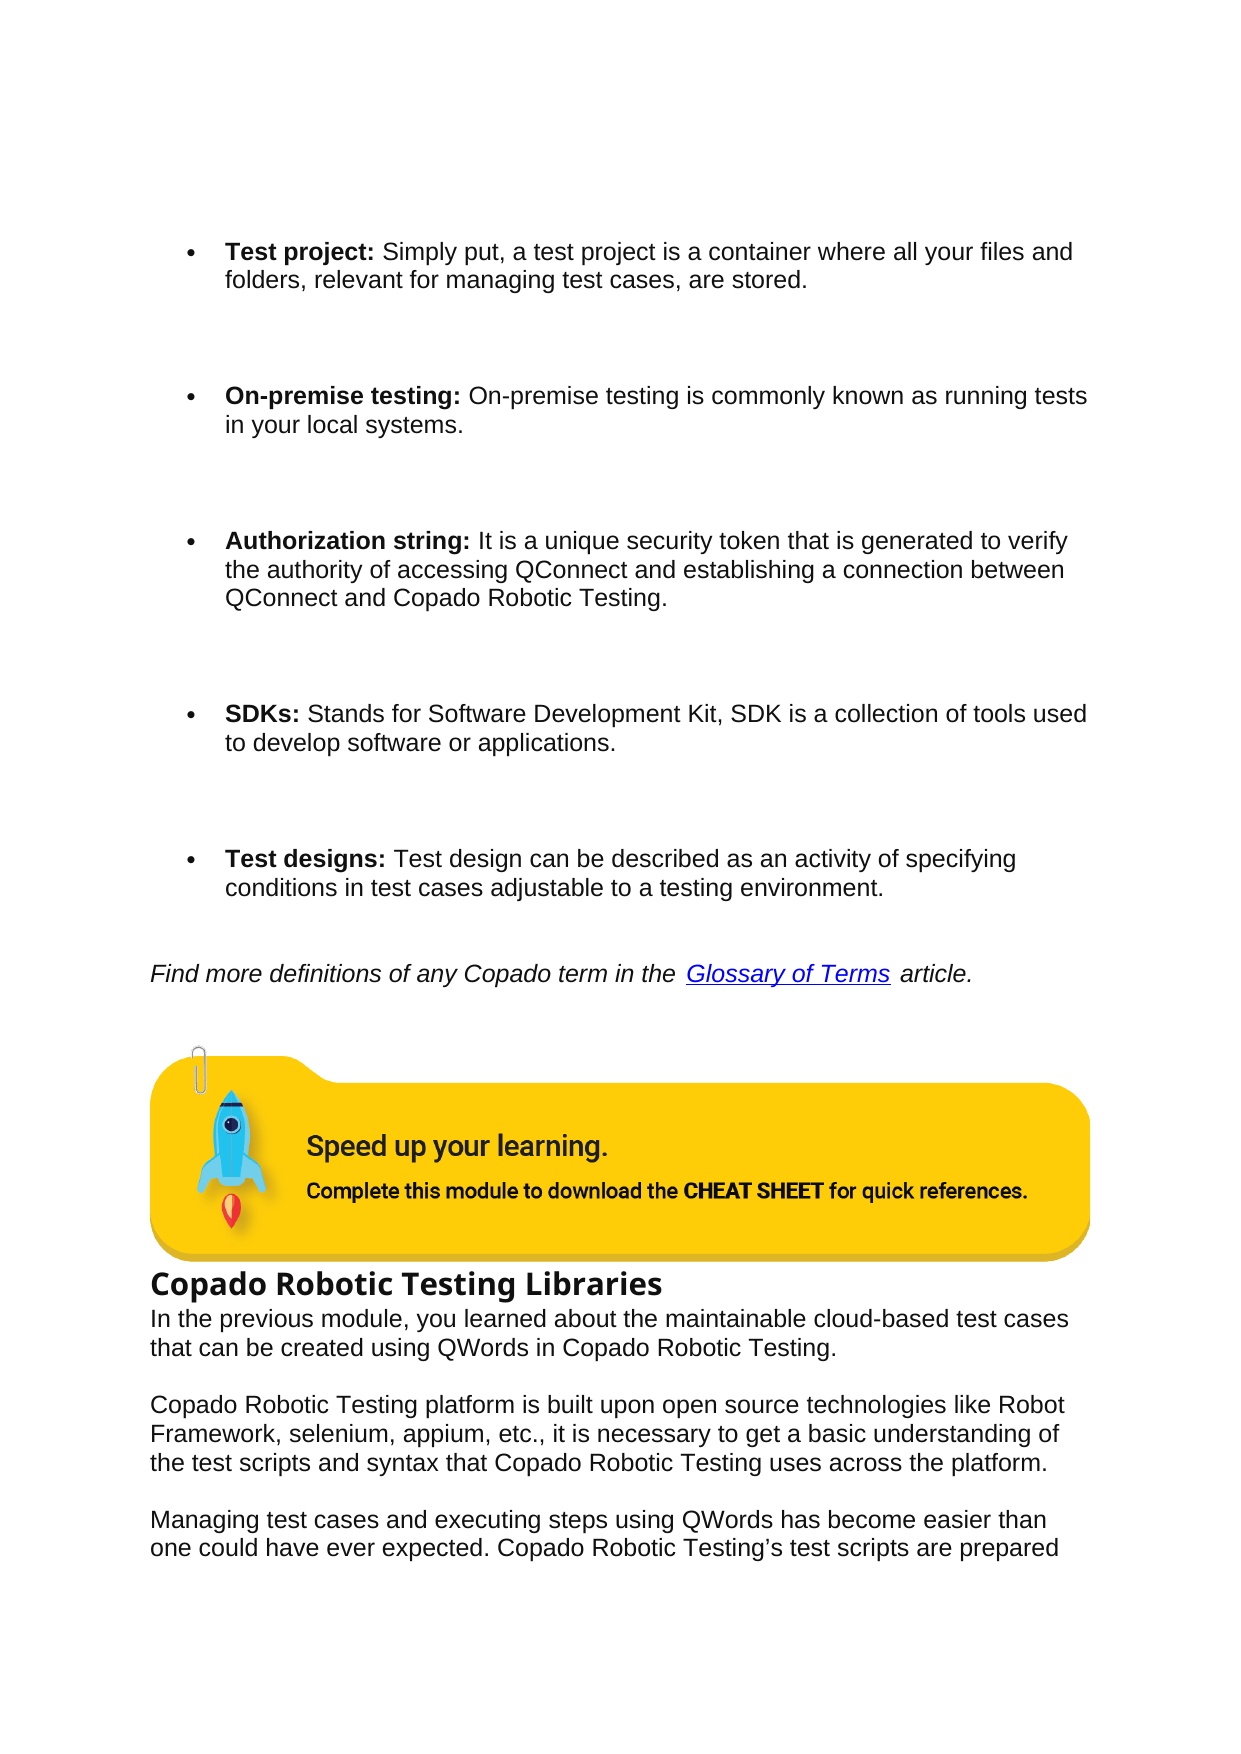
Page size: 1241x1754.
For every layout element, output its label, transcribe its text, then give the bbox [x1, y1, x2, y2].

text Copado Robotic Testing Libraries [150, 1262, 1090, 1304]
text Find more definitions of any Copado term in the Glossary of Terms article. [150, 959, 1090, 988]
list Test project: Simply put, a test project is a container where all your files and folders, relevant for managing test cases, are stored. [187, 237, 1090, 294]
text Copado Robotic Testing platform is built upon open source technologies like Robot Framework, selenium, appium, etc., it is necessary to get a basic understanding of the test scripts and syntax that Copado Robotic Testing uses across the platform. [150, 1390, 1090, 1476]
picture [150, 1045, 1091, 1262]
list SDKs: Stands for Software Development Kit, SDK is a collection of tools used to develop software or applications. [187, 699, 1090, 757]
list Test designs: Test design can be described as an activity of specifying conditions in test cases adjustable to a testing environment. [187, 844, 1090, 901]
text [150, 1505, 1090, 1562]
list On-premise testing: On-premise testing is commonly known as running tests in your local systems. [187, 381, 1090, 439]
text In the previous module, you learned about the maintainable cloud-based test cases that can be created using QWords in Copado Robotic Testing. [150, 1304, 1090, 1362]
list Authorization string: It is a unique security token that is generated to verify the authority of accessing QConnect and establishing a connection between QConnect and Copado Robotic Testing. [187, 526, 1090, 612]
